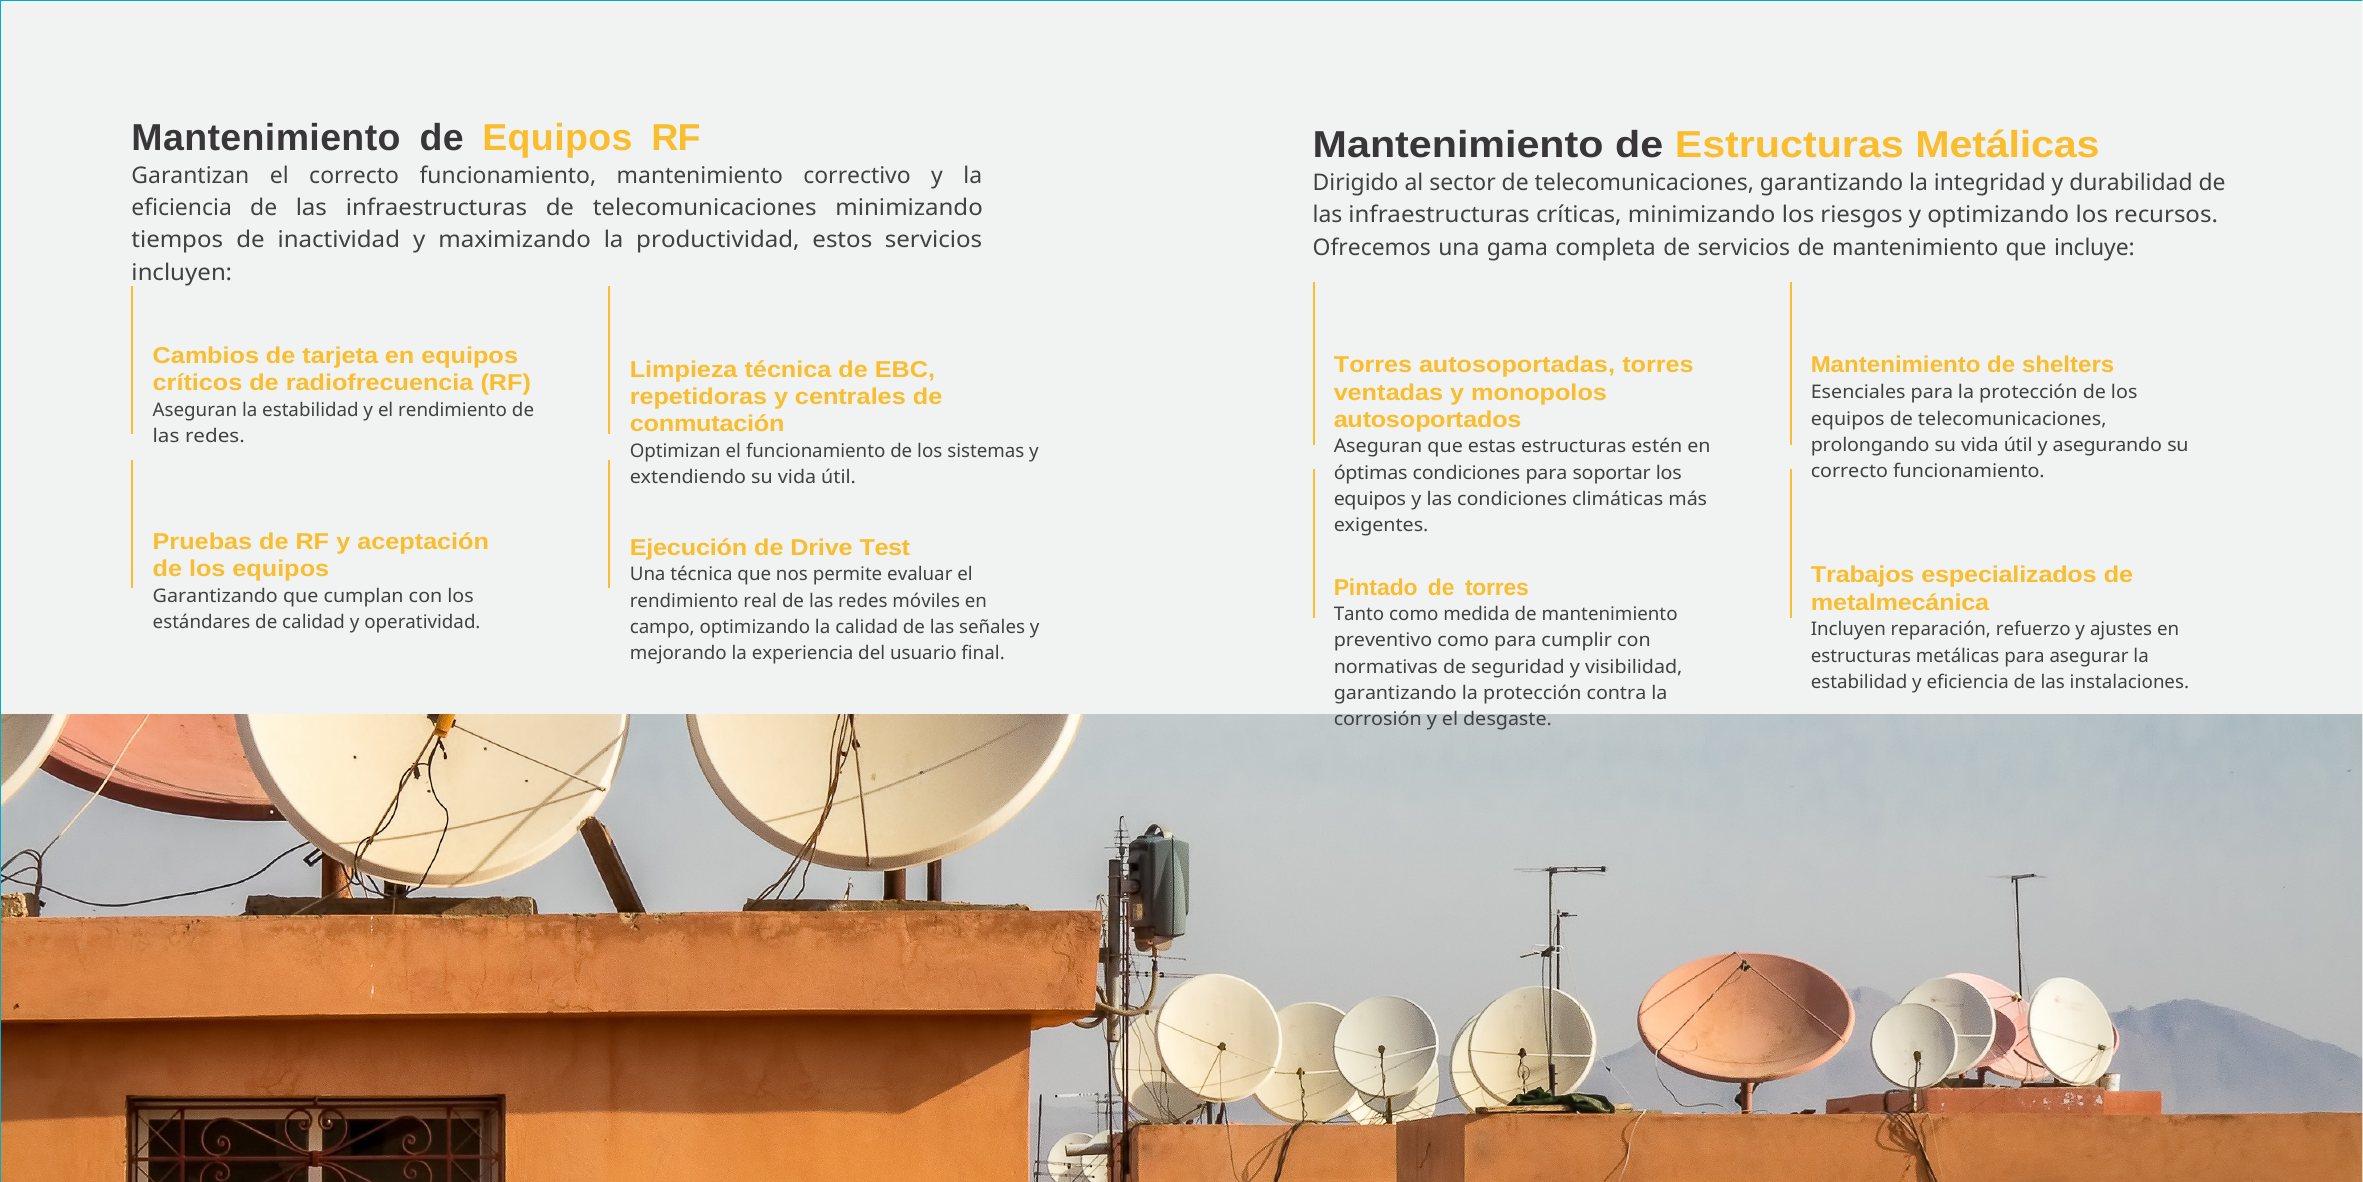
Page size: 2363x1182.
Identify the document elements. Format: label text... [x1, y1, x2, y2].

text Ofrecemos una gama completa de servicios de mantenimiento que incluye: [1312, 230, 2259, 262]
subtitle Mantenimiento de Equipos RF [131, 115, 987, 158]
subtitle Limpieza técnica de EBC, repetidoras y centrales de conmutación [629, 356, 947, 436]
text Aseguran que estas estructuras estén en óptimas condiciones para soportar los equipos y las condiciones climáticas más exigentes. [1333, 433, 1736, 537]
text Optimizan el funcionamiento de los sistemas y extendiendo su vida útil. [629, 437, 1058, 489]
text Tanto como medida de mantenimiento preventivo como para cumplir con normativas de seguridad y visibilidad, garantizando la protección contra la corrosión y el desgaste. [1333, 601, 1723, 731]
subtitle Mantenimiento de Estructuras Metálicas [1312, 122, 2259, 165]
subtitle Pruebas de RF y aceptación de los equipos [152, 528, 509, 581]
text Cambios de tarjeta en equipos críticos de radiofrecuencia (RF) Aseguran la estabilidad y el rendimiento de las redes. [152, 342, 535, 448]
text Mantenimiento de shelters Esenciales para la protección de los equipos de telecomunicaciones, prolongando su vida útil y asegurando su correcto funcionamiento. [1811, 351, 2193, 483]
subtitle Ejecución de Drive Test [629, 534, 1058, 561]
text Garantizan el correcto funcionamiento, mantenimiento correctivo y la eficiencia de las infraestructuras de telecomunicaciones minimizando tiempos de inactividad y maximizando la productividad, estos servicios incluyen: [131, 159, 983, 287]
text Garantizando que cumplan con los estándares de calidad y operatividad. [152, 582, 535, 634]
subtitle Torres autosoportadas, torres ventadas y monopolos autosoportados [1333, 351, 1736, 432]
text Incluyen reparación, refuerzo y ajustes en estructuras metálicas para asegurar la estabilidad y eficiencia de las instalaciones. [1811, 616, 2193, 694]
subtitle Pintado de torres [1333, 574, 1737, 601]
picture [1, 714, 2363, 1182]
text Una técnica que nos permite evaluar el rendimiento real de las redes móviles en campo, optimizando la calidad de las señales y mejorando la experiencia del usuario final. [629, 561, 1053, 665]
text Dirigido al sector de telecomunicaciones, garantizando la integridad y durabilidad de las infraestructuras críticas, minimizando los riesgos y optimizando los recursos. [1312, 166, 2259, 229]
subtitle Trabajos especializados de metalmecánica [1811, 561, 2193, 615]
